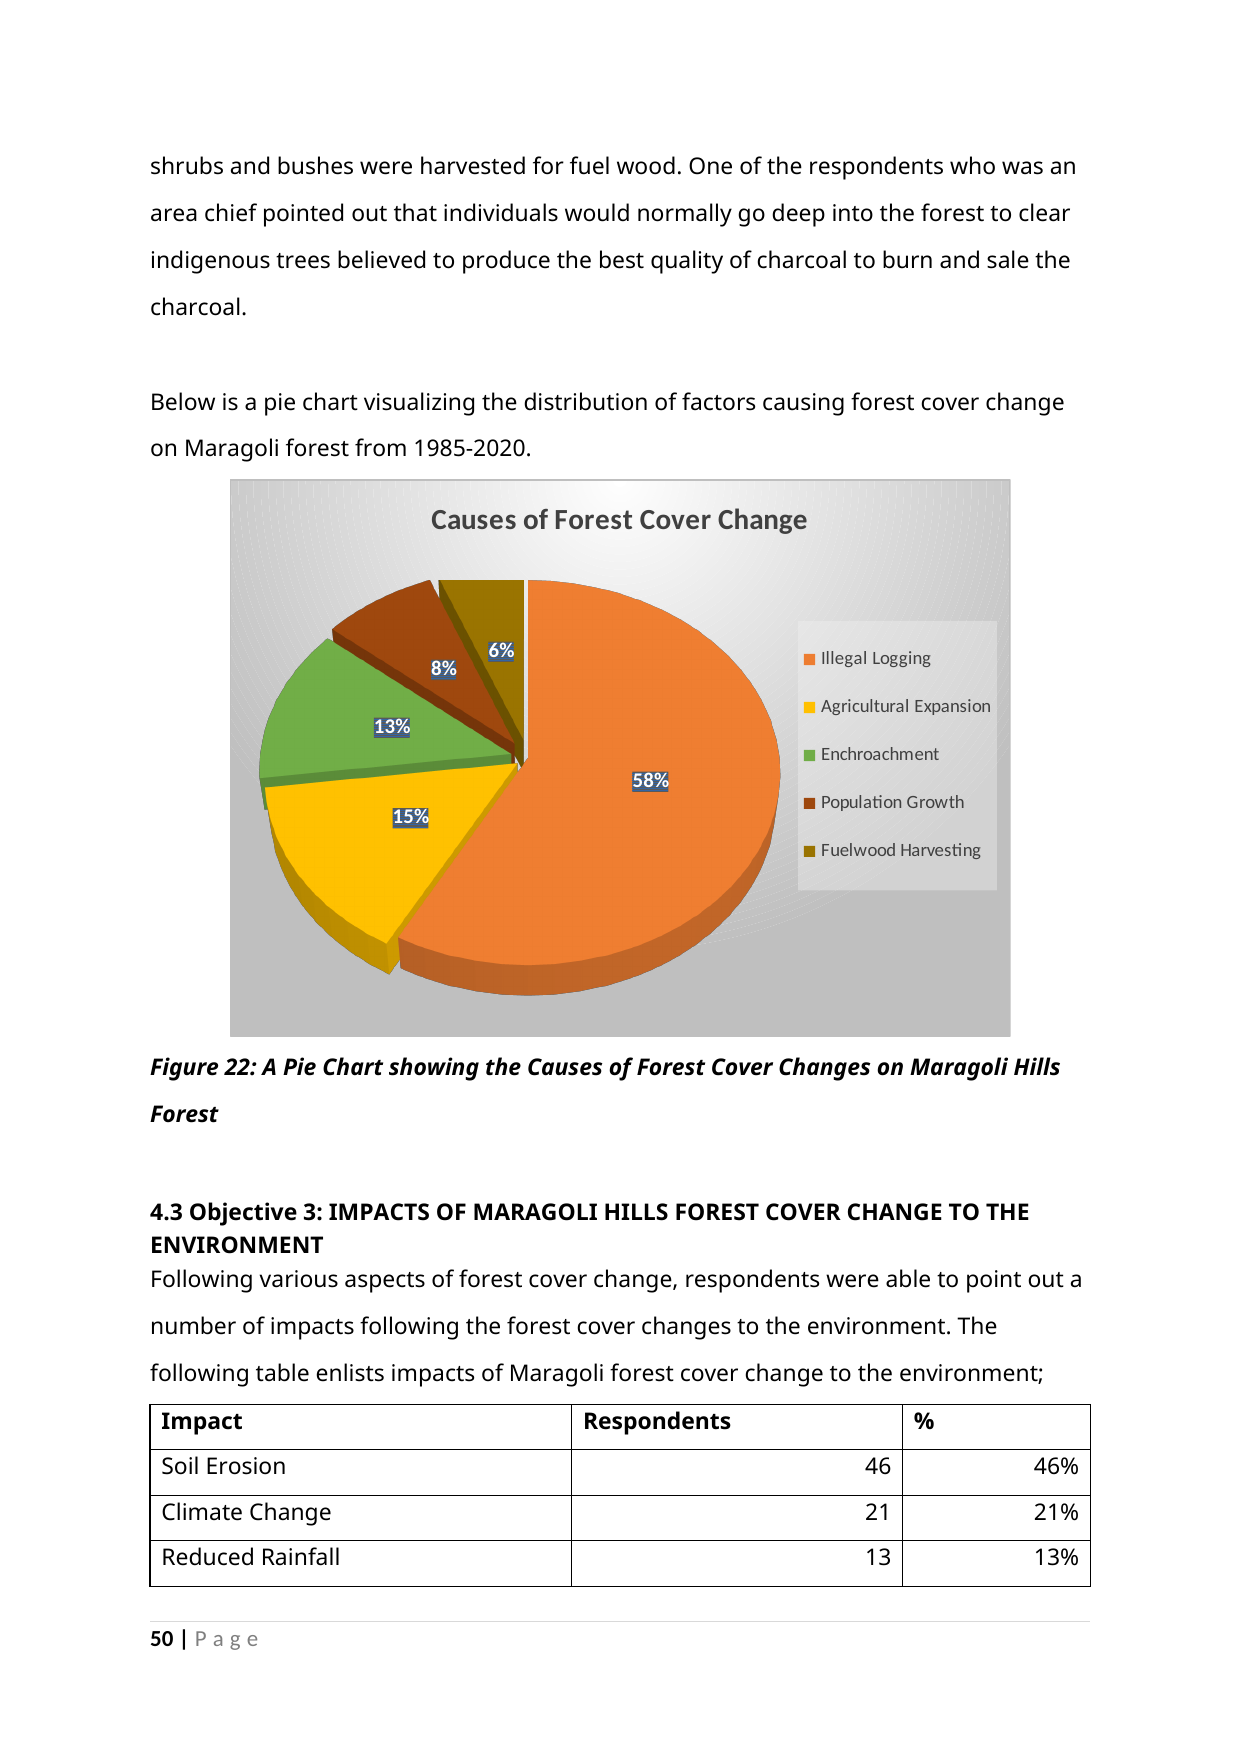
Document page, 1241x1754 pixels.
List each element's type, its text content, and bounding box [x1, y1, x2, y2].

table_cell 21% [903, 1496, 1090, 1540]
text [150, 150, 1090, 322]
table_header Respondents [572, 1405, 902, 1449]
table_cell Reduced Rainfall [151, 1541, 571, 1586]
subtitle 4.3 Objective 3: IMPACTS OF MARAGOLI HILLS FOREST COVER CHANGE TO THE ENVIRONMENT [150, 1196, 1090, 1261]
table_cell 46% [903, 1450, 1090, 1495]
table_header Impact [151, 1405, 571, 1449]
table_cell 21 [572, 1496, 902, 1540]
table_cell Climate Change [151, 1496, 571, 1540]
table_cell 13 [572, 1541, 902, 1586]
table_header % [903, 1405, 1090, 1449]
table_cell 13% [903, 1541, 1090, 1586]
table_cell Soil Erosion [151, 1450, 571, 1495]
table_cell 46 [572, 1450, 902, 1495]
text Figure 22: A Pie Chart showing the Causes of Forest Cover Changes on Maragoli Hills Forest [150, 1051, 1090, 1129]
text Following various aspects of forest cover change, respondents were able to point out a number of impacts following the forest cover changes to the environment. The following table enlists impacts of Maragoli forest cover change to the environment; [150, 1263, 1090, 1388]
text Below is a pie chart visualizing the distribution of factors causing forest cover change on Maragoli forest from 1985-2020. [150, 385, 1090, 463]
